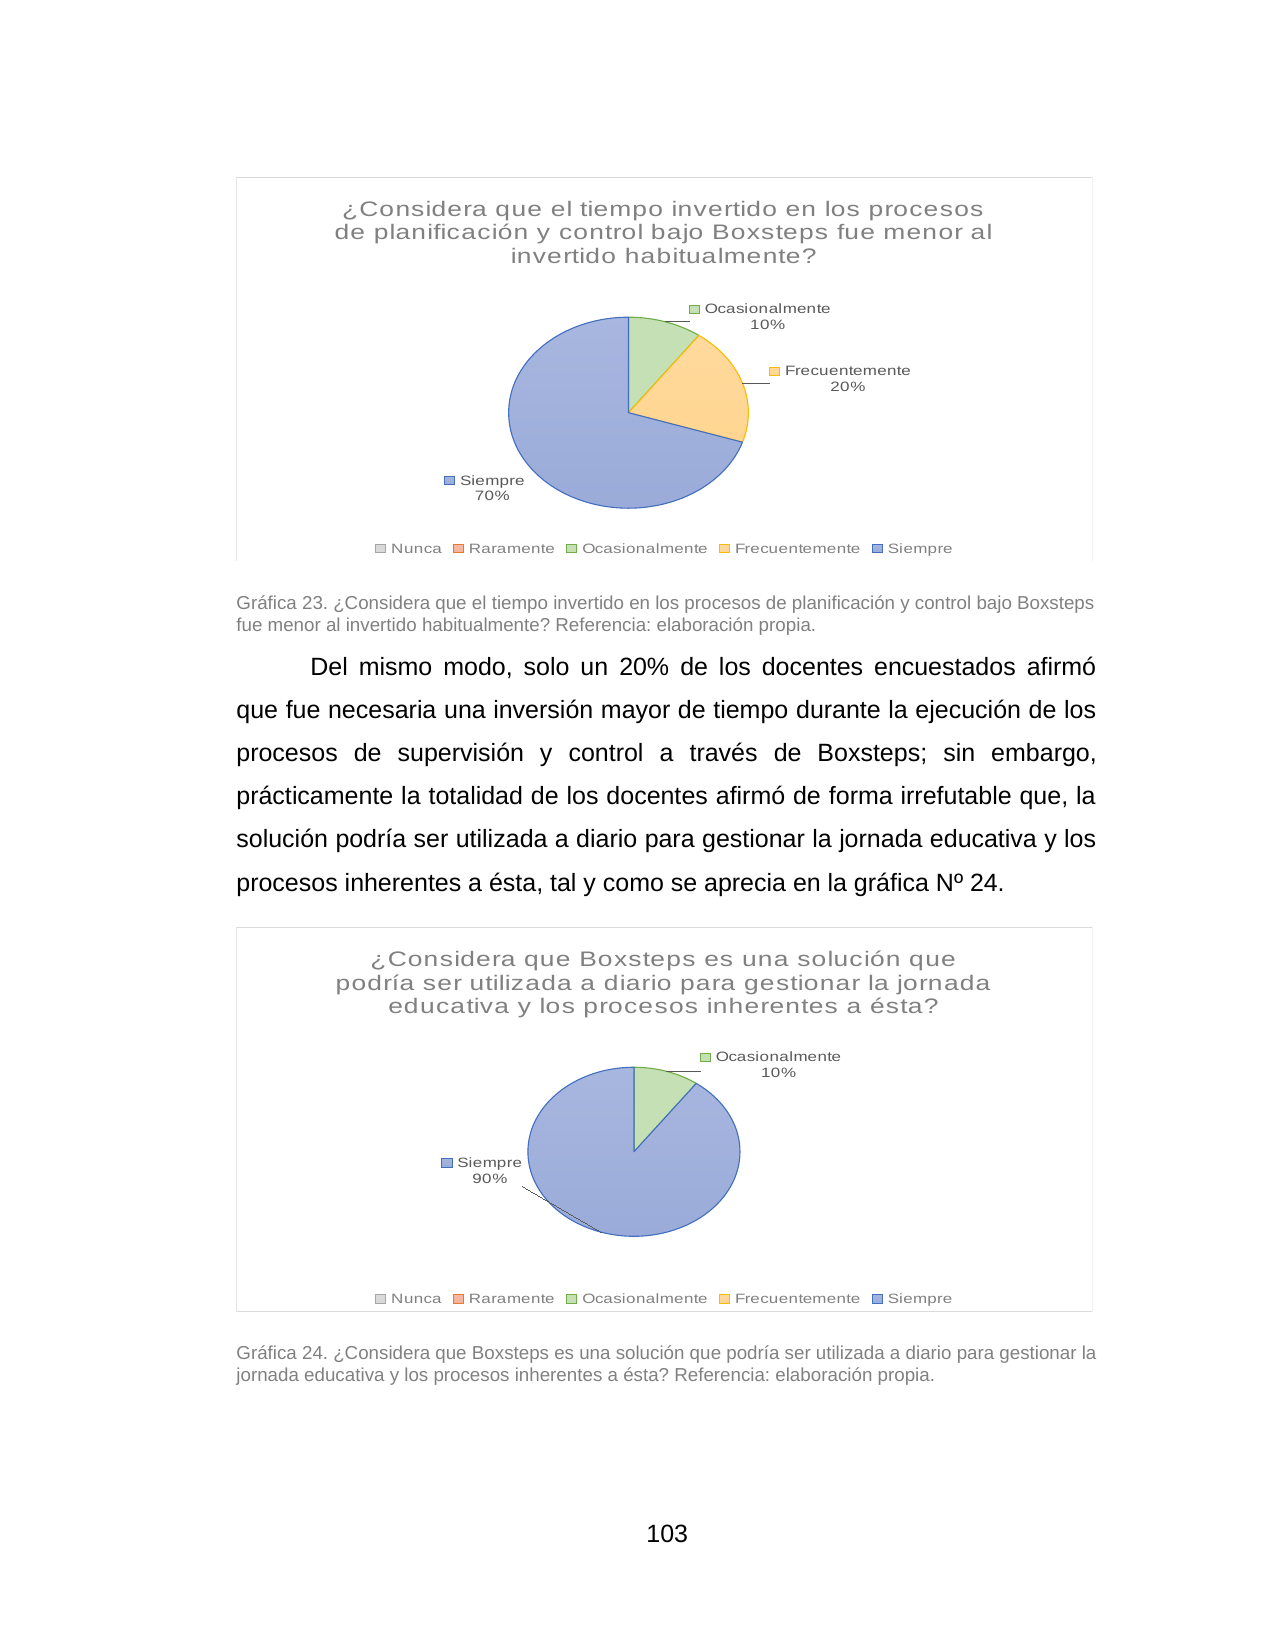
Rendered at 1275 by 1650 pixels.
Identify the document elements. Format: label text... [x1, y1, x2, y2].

text Del mismo modo, solo un 20% de los docentes encuestados afirmó que fue necesaria una inversión mayor de tiempo durante la ejecución de los procesos de supervisión y control a través de Boxsteps; sin embargo, prácticamente la totalidad de los docentes afirmó de forma irrefutable que, la solución podría ser utilizada a diario para gestionar la jornada educativa y los procesos inherentes a ésta, tal y como se aprecia en la gráfica Nº 24. [236, 652, 1098, 896]
text Gráfica 23. ¿Considera que el tiempo invertido en los procesos de planificación y control bajo Boxsteps fue menor al invertido habitualmente? Referencia: elaboración propia. [236, 592, 1098, 635]
text Gráfica 24. ¿Considera que Boxsteps es una solución que podría ser utilizada a diario para gestionar la jornada educativa y los procesos inherentes a ésta? Referencia: elaboración propia. [236, 1342, 1098, 1385]
